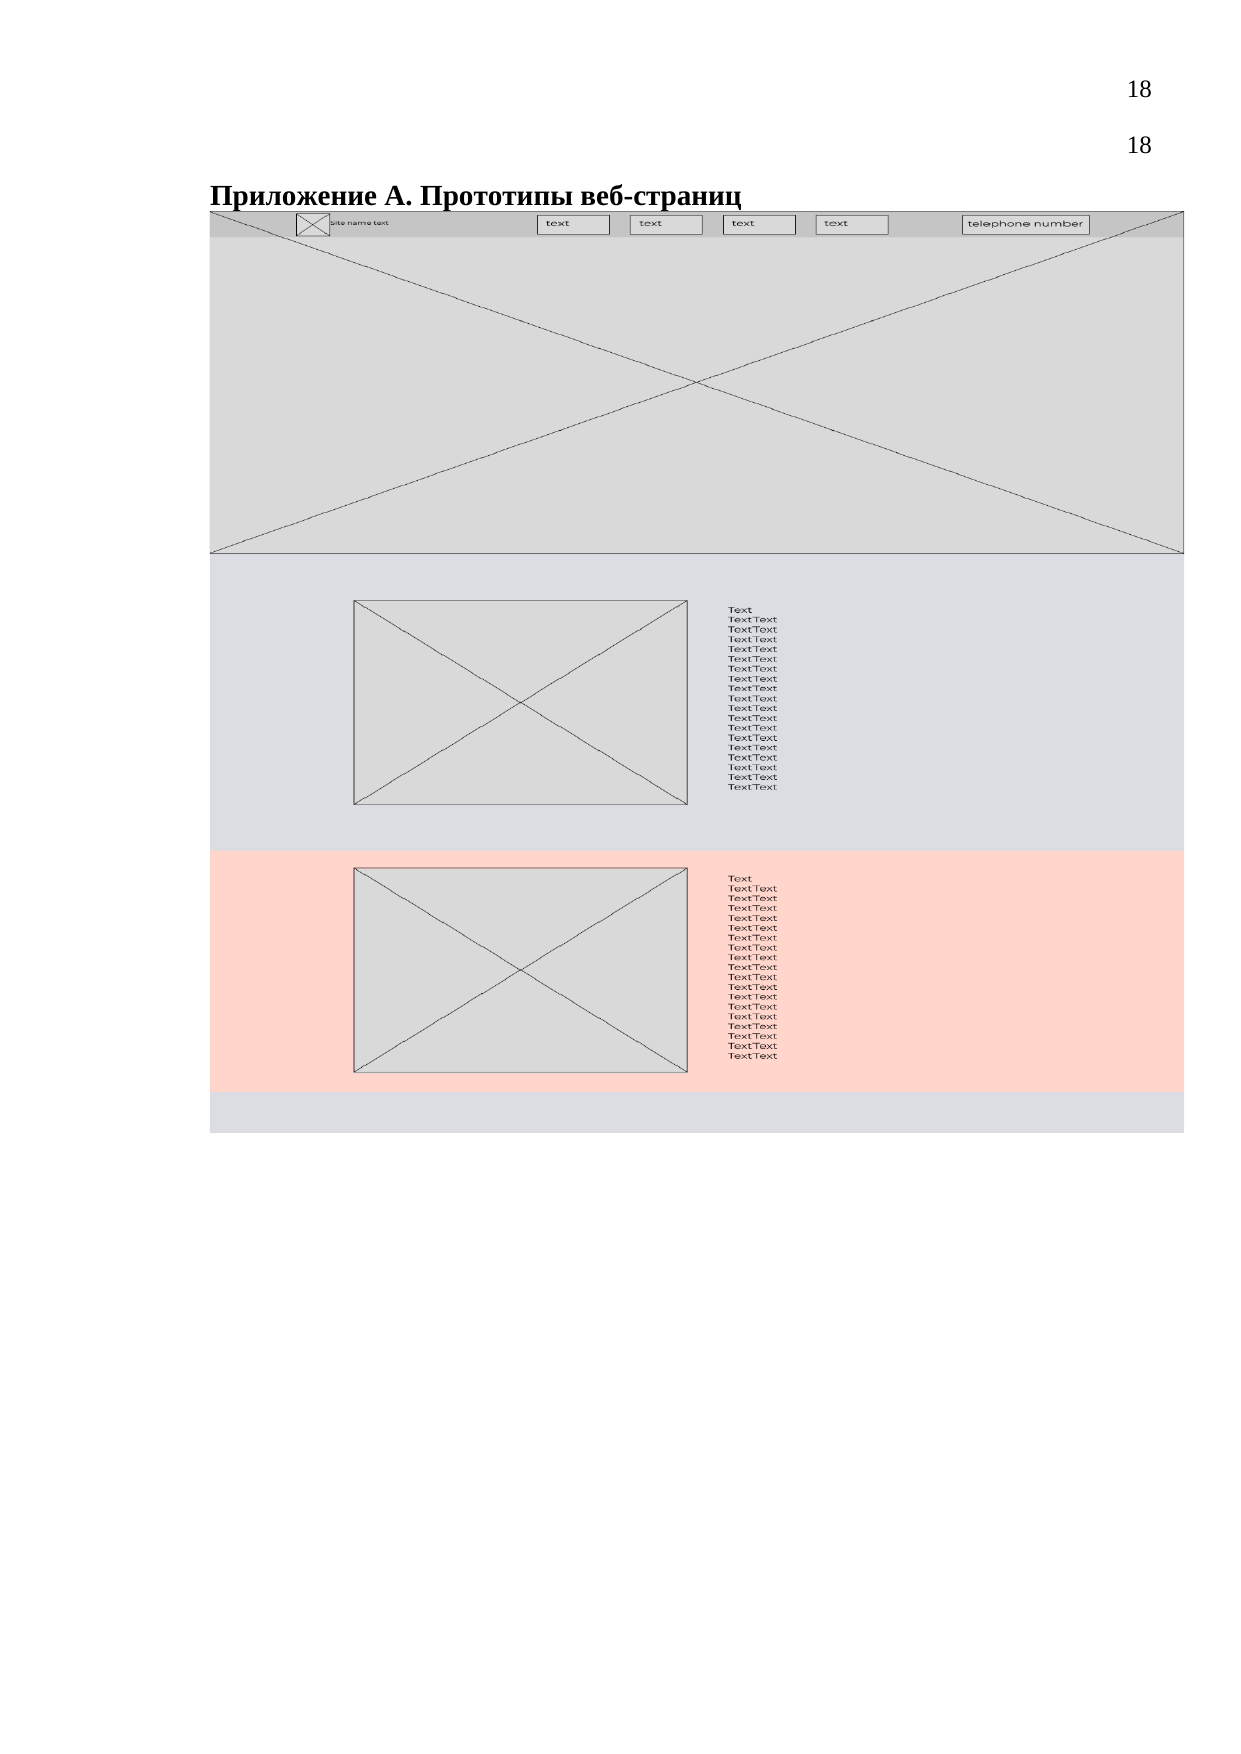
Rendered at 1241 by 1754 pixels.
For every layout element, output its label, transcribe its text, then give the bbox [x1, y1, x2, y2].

picture [209, 211, 1185, 1133]
text 18 [136, 131, 1152, 159]
subtitle Приложение А. Прототипы веб-страниц [136, 178, 1152, 212]
